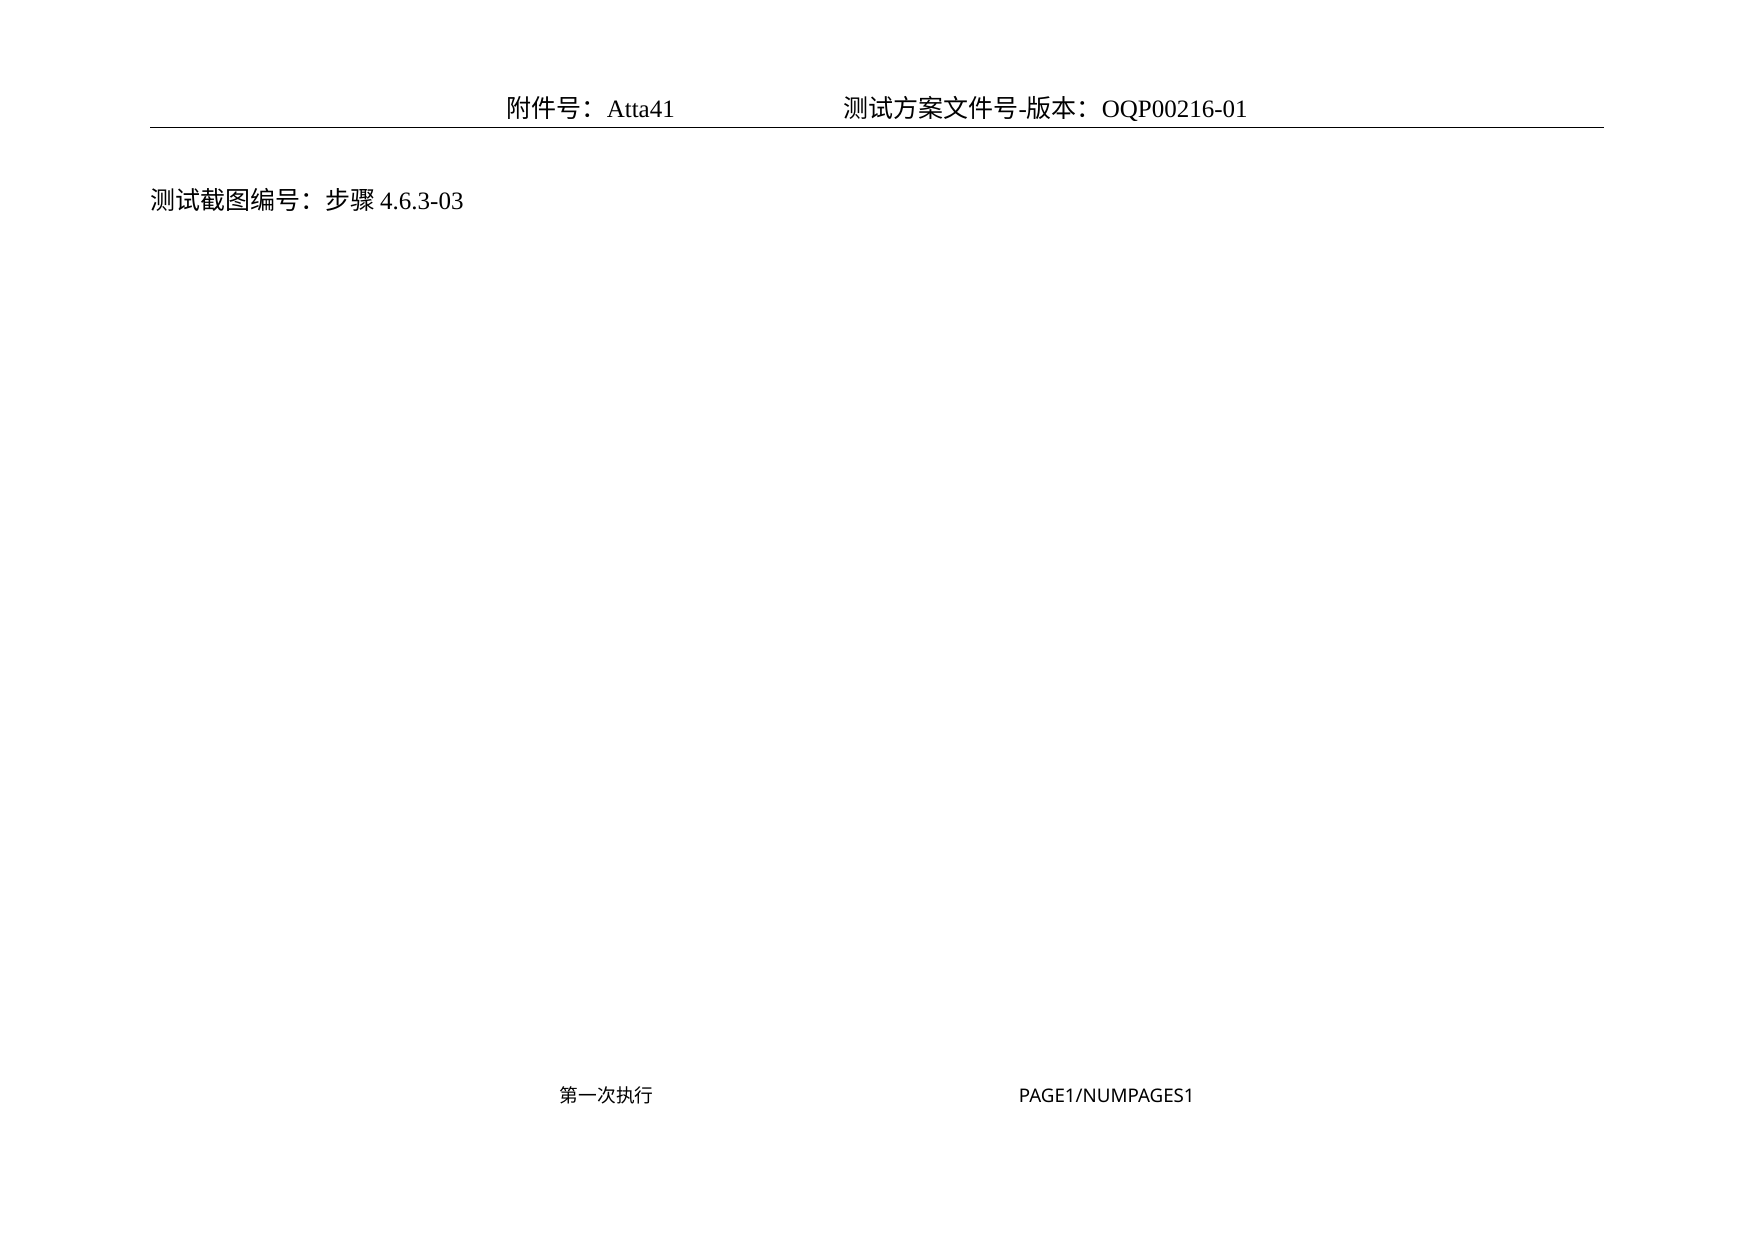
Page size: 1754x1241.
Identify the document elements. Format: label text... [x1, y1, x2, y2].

text 测试截图编号：步骤4.6.3-03 [150, 166, 1604, 231]
